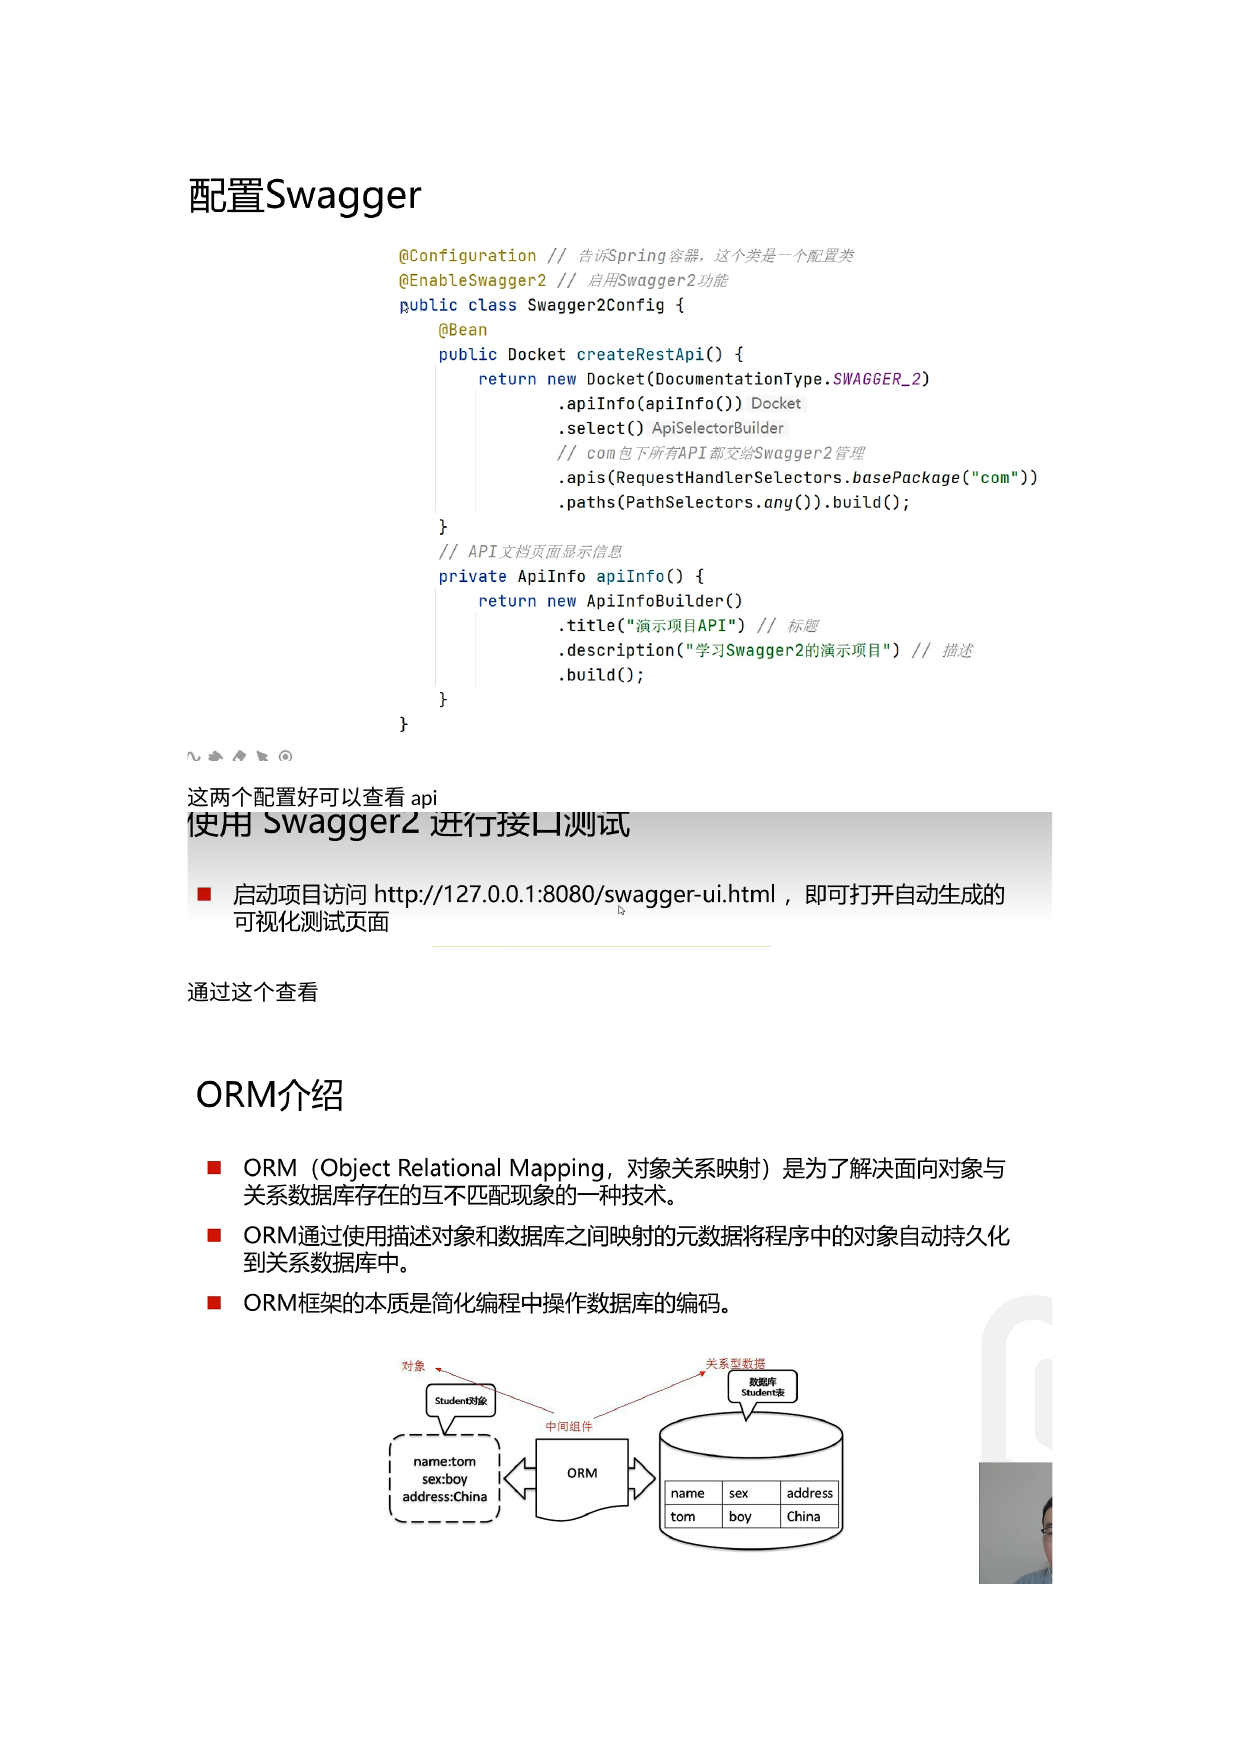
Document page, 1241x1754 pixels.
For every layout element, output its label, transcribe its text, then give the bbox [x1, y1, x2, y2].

text 这两个配置好可以查看api [187, 779, 1053, 812]
picture [187, 812, 1053, 947]
picture [187, 1072, 1053, 1584]
text 通过这个查看 [187, 974, 1053, 1007]
picture [187, 162, 1052, 761]
